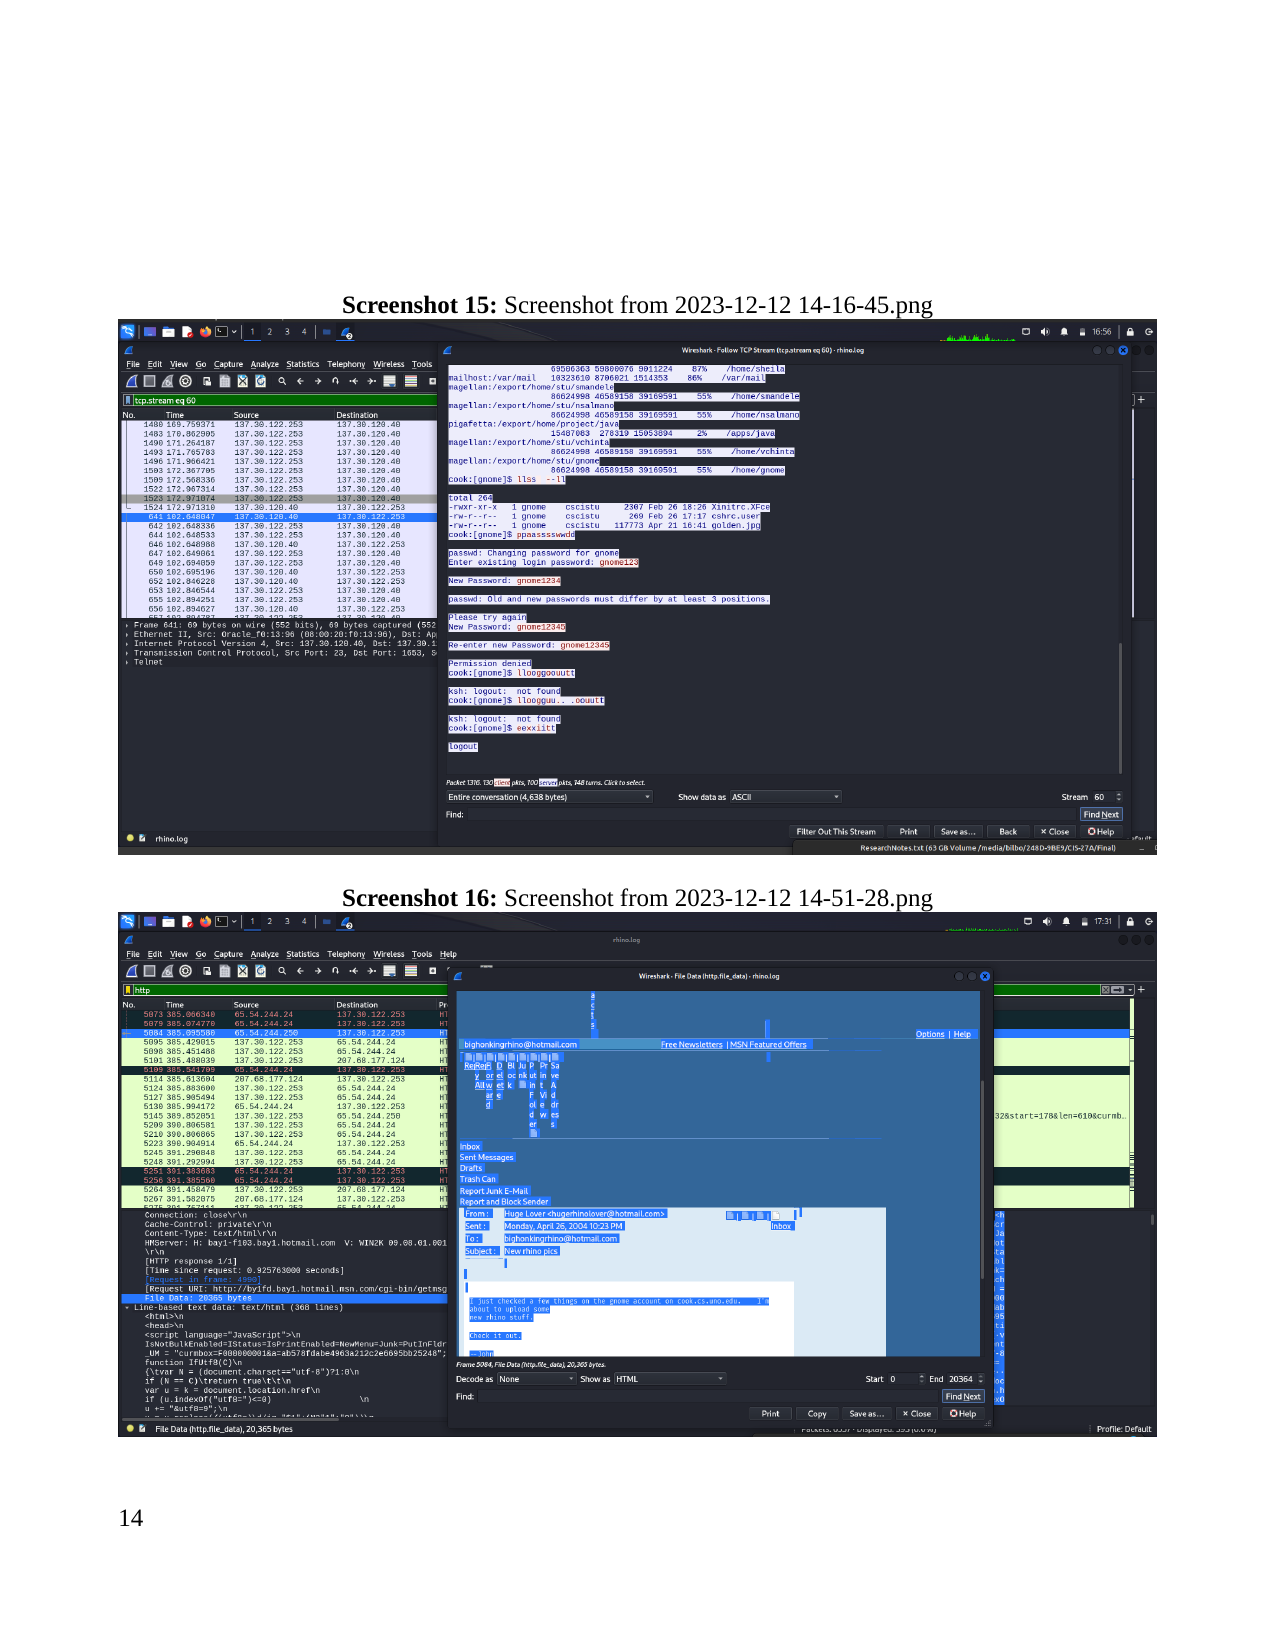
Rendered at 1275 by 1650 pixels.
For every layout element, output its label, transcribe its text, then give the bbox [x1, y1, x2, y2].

picture [118, 319, 1157, 855]
picture [118, 912, 1157, 1437]
text Screenshot 15: Screenshot from 2023-12-12 14-16-45.png [118, 291, 1157, 319]
text Screenshot 16: Screenshot from 2023-12-12 14-51-28.png [118, 883, 1157, 912]
